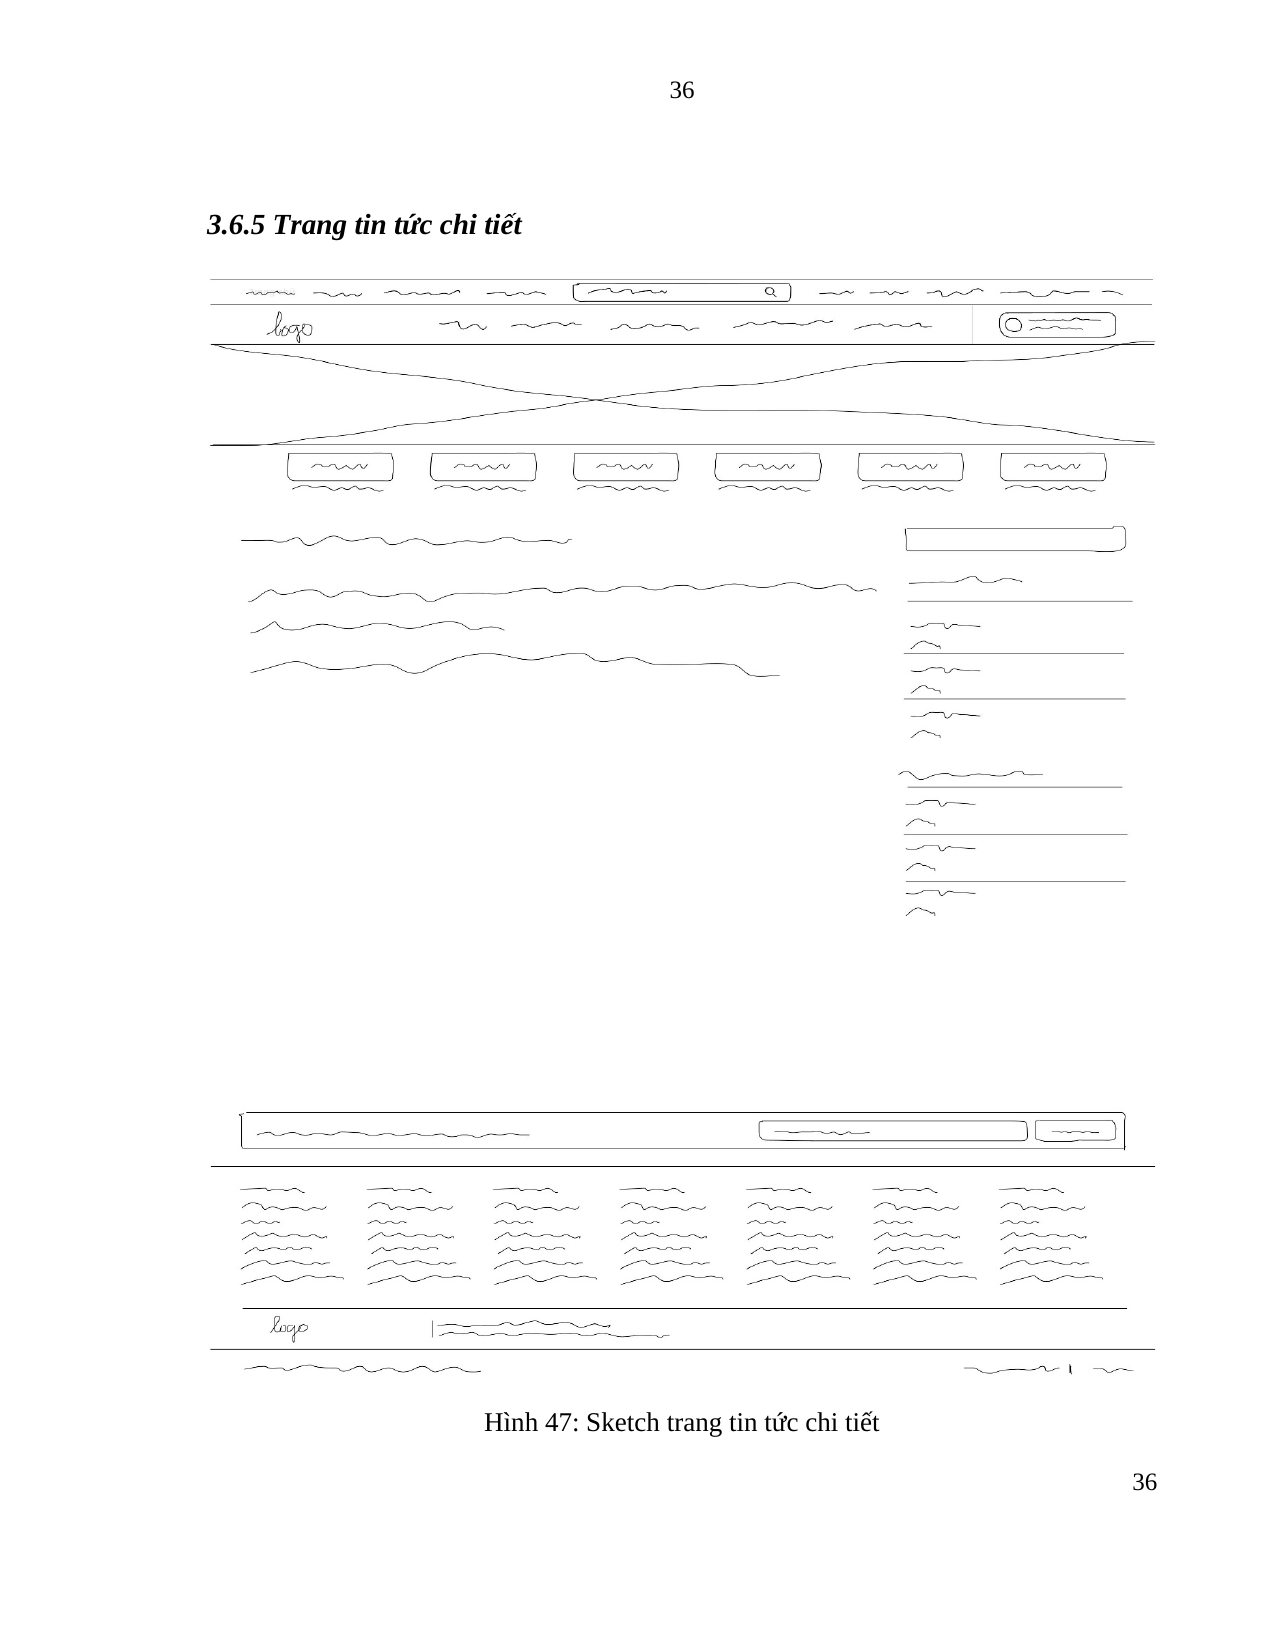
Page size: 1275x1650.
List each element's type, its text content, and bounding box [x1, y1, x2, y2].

text 3.6.5 Trang tin tức chi tiết [207, 207, 1157, 240]
text Hình 47: Sketch trang tin tức chi tiết [207, 1406, 1157, 1438]
picture [208, 277, 1156, 1381]
